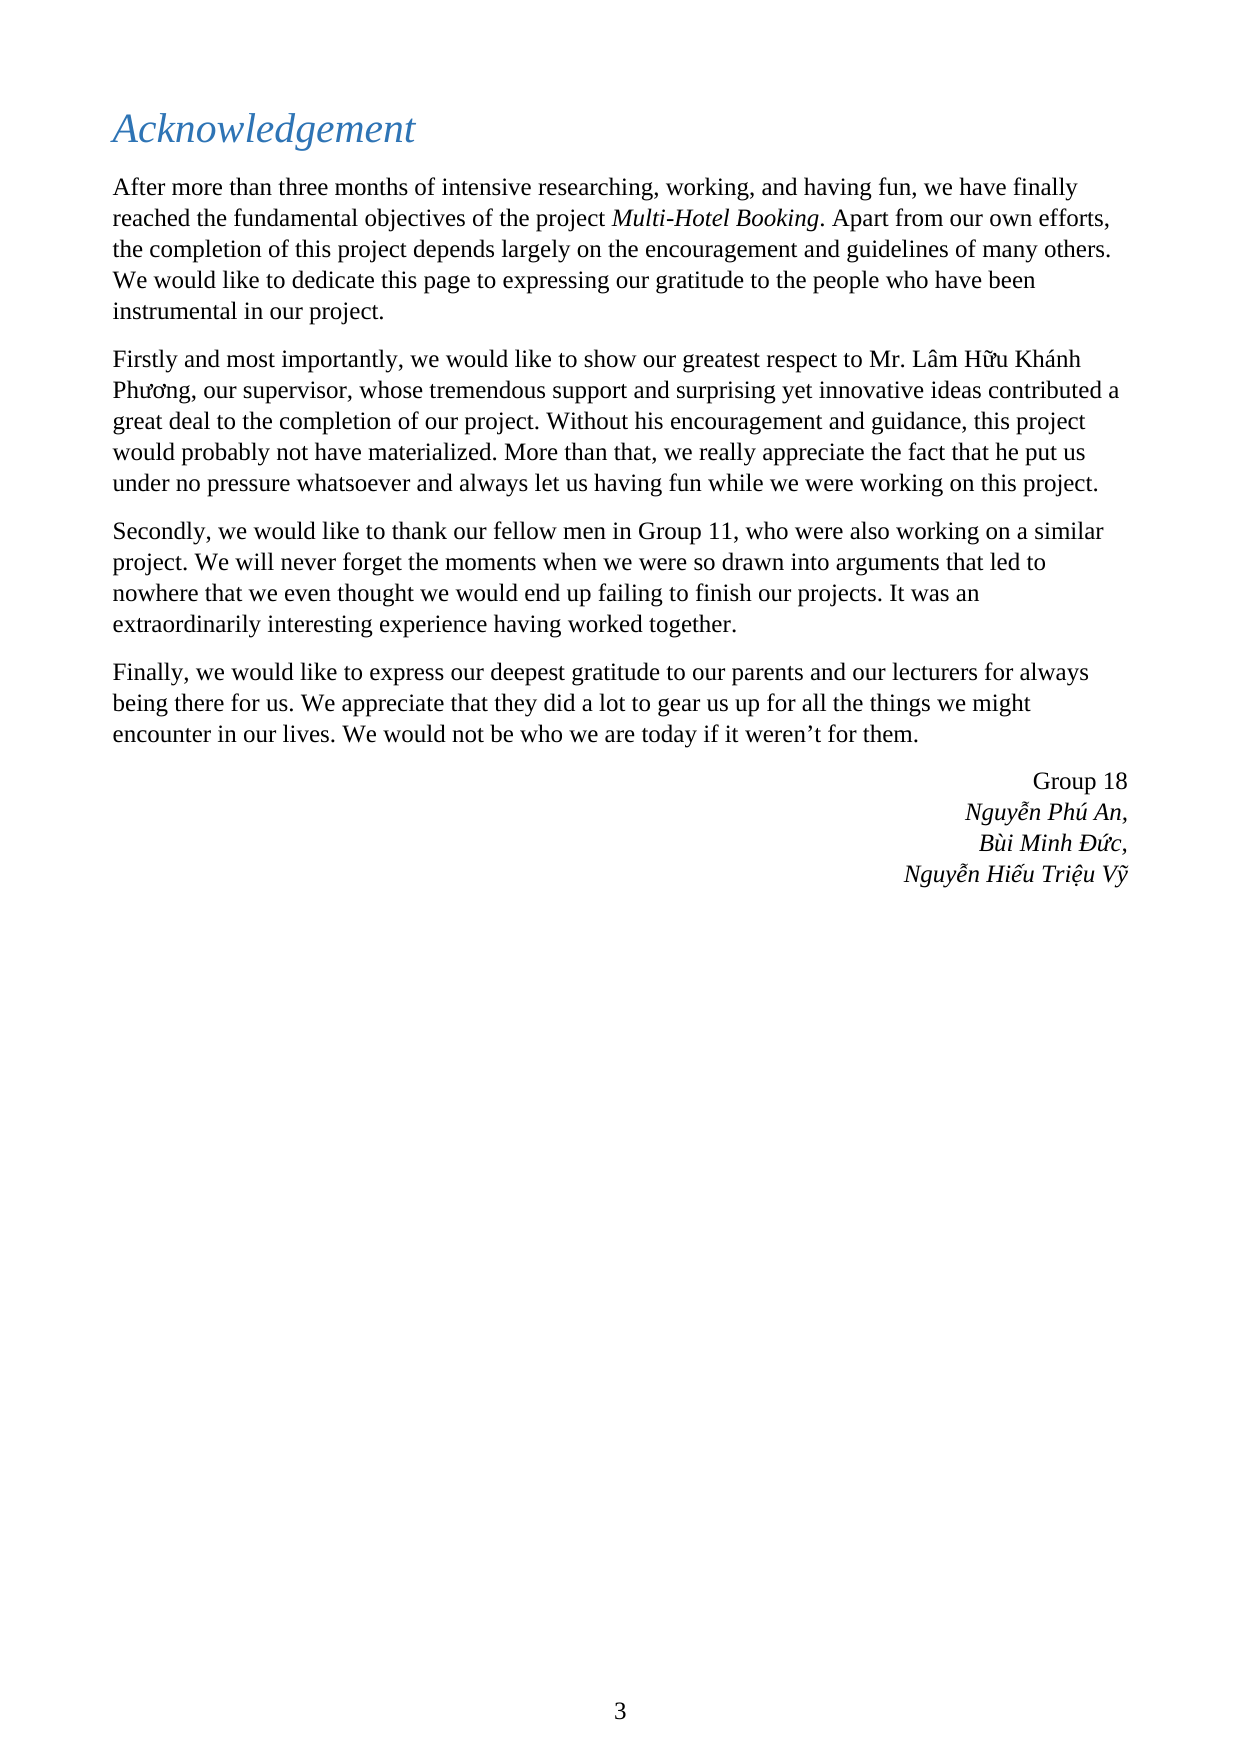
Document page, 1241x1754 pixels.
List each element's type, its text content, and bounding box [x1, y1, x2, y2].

text Acknowledgement [112, 104, 1128, 152]
text Group 18 Nguyễn Phú An, Bùi Minh Đức, Nguyễn Hiếu Triệu Vỹ [112, 766, 1128, 888]
text After more than three months of intensive researching, working, and having fun, we have finally reached the fundamental objectives of the project Multi-Hotel Booking. Apart from our own efforts, the completion of this project depends largely on the encouragement and guidelines of many others. We would like to dedicate this page to expressing our gratitude to the people who have been instrumental in our project. [112, 172, 1128, 325]
text Secondly, we would like to thank our fellow men in Group 11, who were also working on a similar project. We will never forget the moments when we were so drawn into arguments that led to nowhere that we even thought we would end up failing to finish our projects. It was an extraordinarily interesting experience having worked together. [112, 516, 1128, 638]
text Firstly and most importantly, we would like to show our greatest respect to Mr. Lâm Hữu Khánh Phương, our supervisor, whose tremendous support and surprising yet innovative ideas contributed a great deal to the completion of our project. Without his encouragement and guidance, this project would probably not have materialized. More than that, we really appreciate the fact that he put us under no pressure whatsoever and always let us having fun while we were working on this project. [112, 344, 1128, 497]
text Finally, we would like to express our deepest gratitude to our parents and our lecturers for always being there for us. We appreciate that they did a lot to gear us up for all the things we might encounter in our lives. We would not be who we are today if it weren’t for them. [112, 657, 1128, 747]
